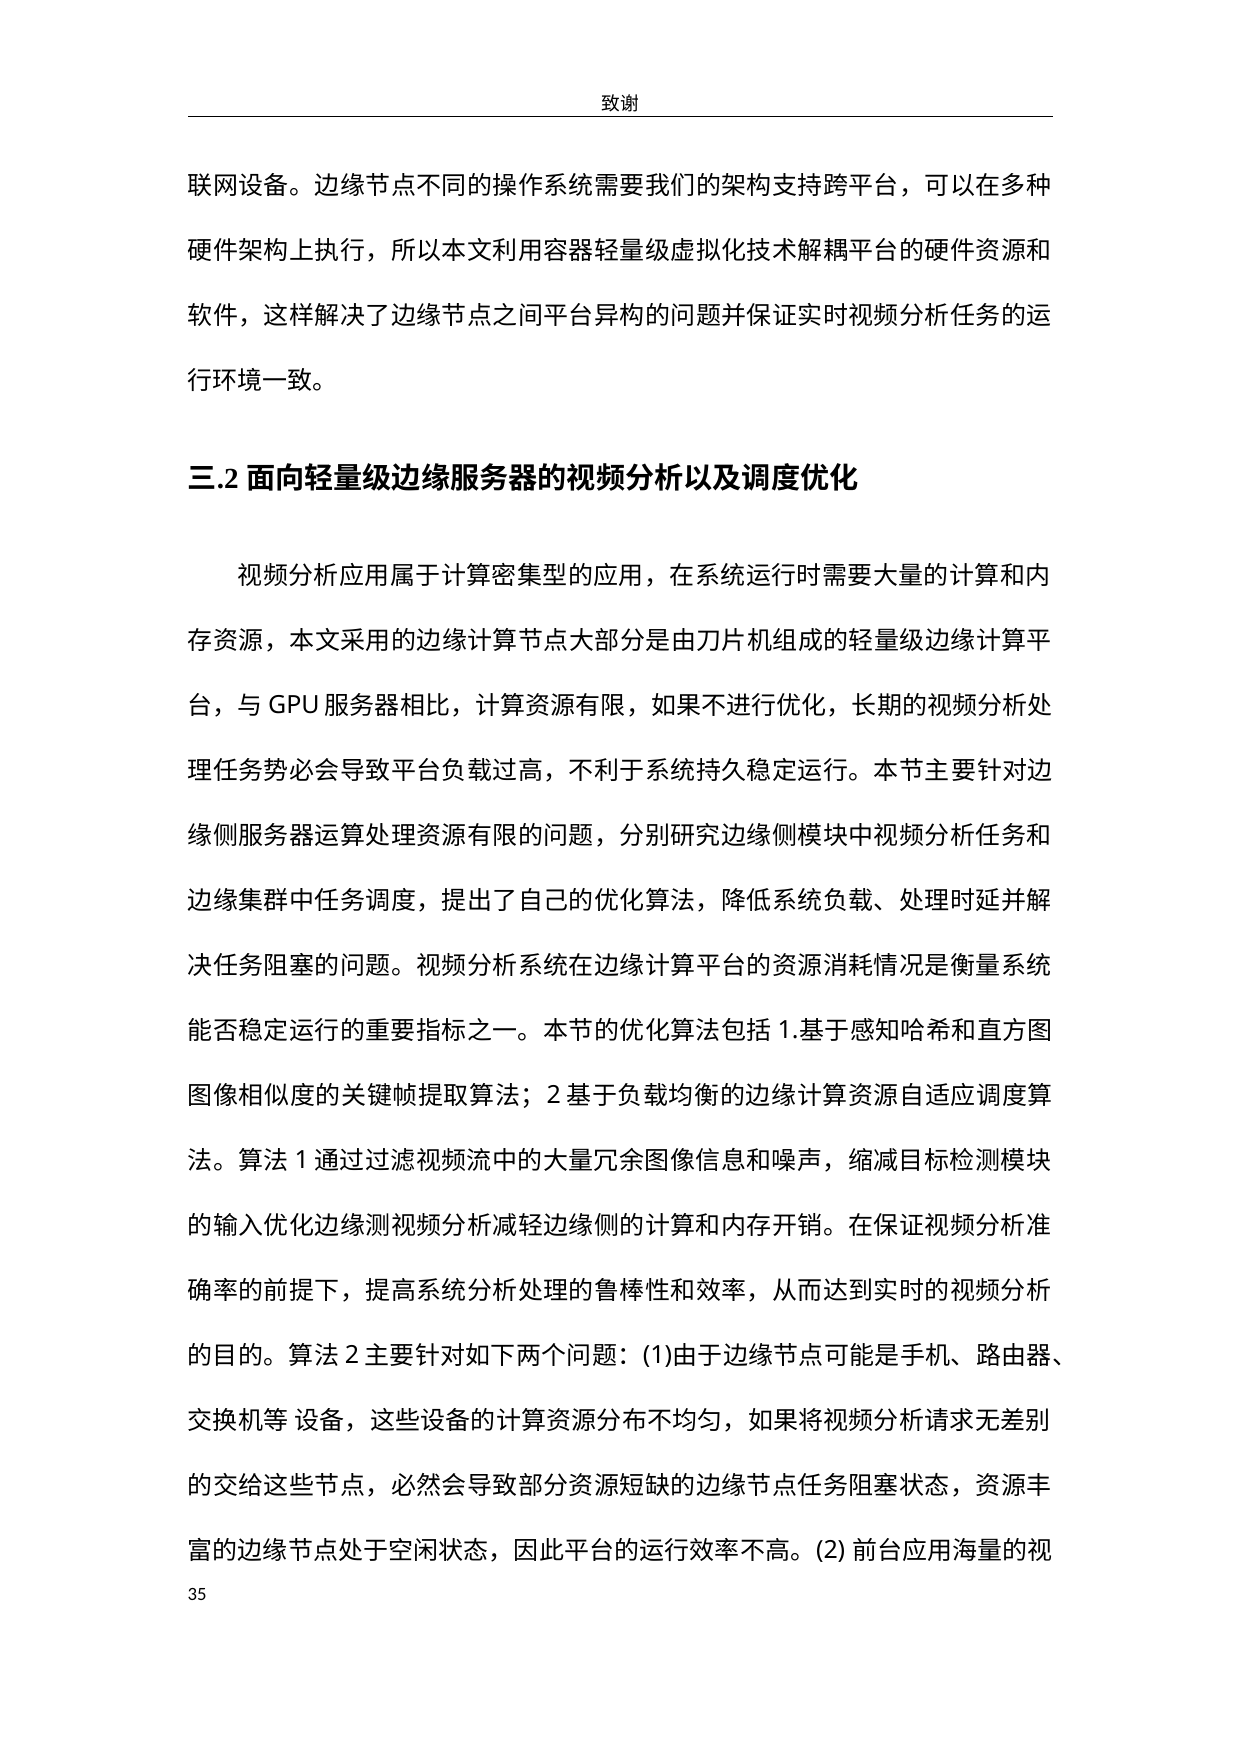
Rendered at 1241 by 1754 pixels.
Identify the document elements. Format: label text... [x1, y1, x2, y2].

text 面向轻量级边缘服务器的视频分析以及调度优化 [187, 443, 1053, 508]
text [187, 541, 1053, 1581]
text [187, 151, 1053, 411]
